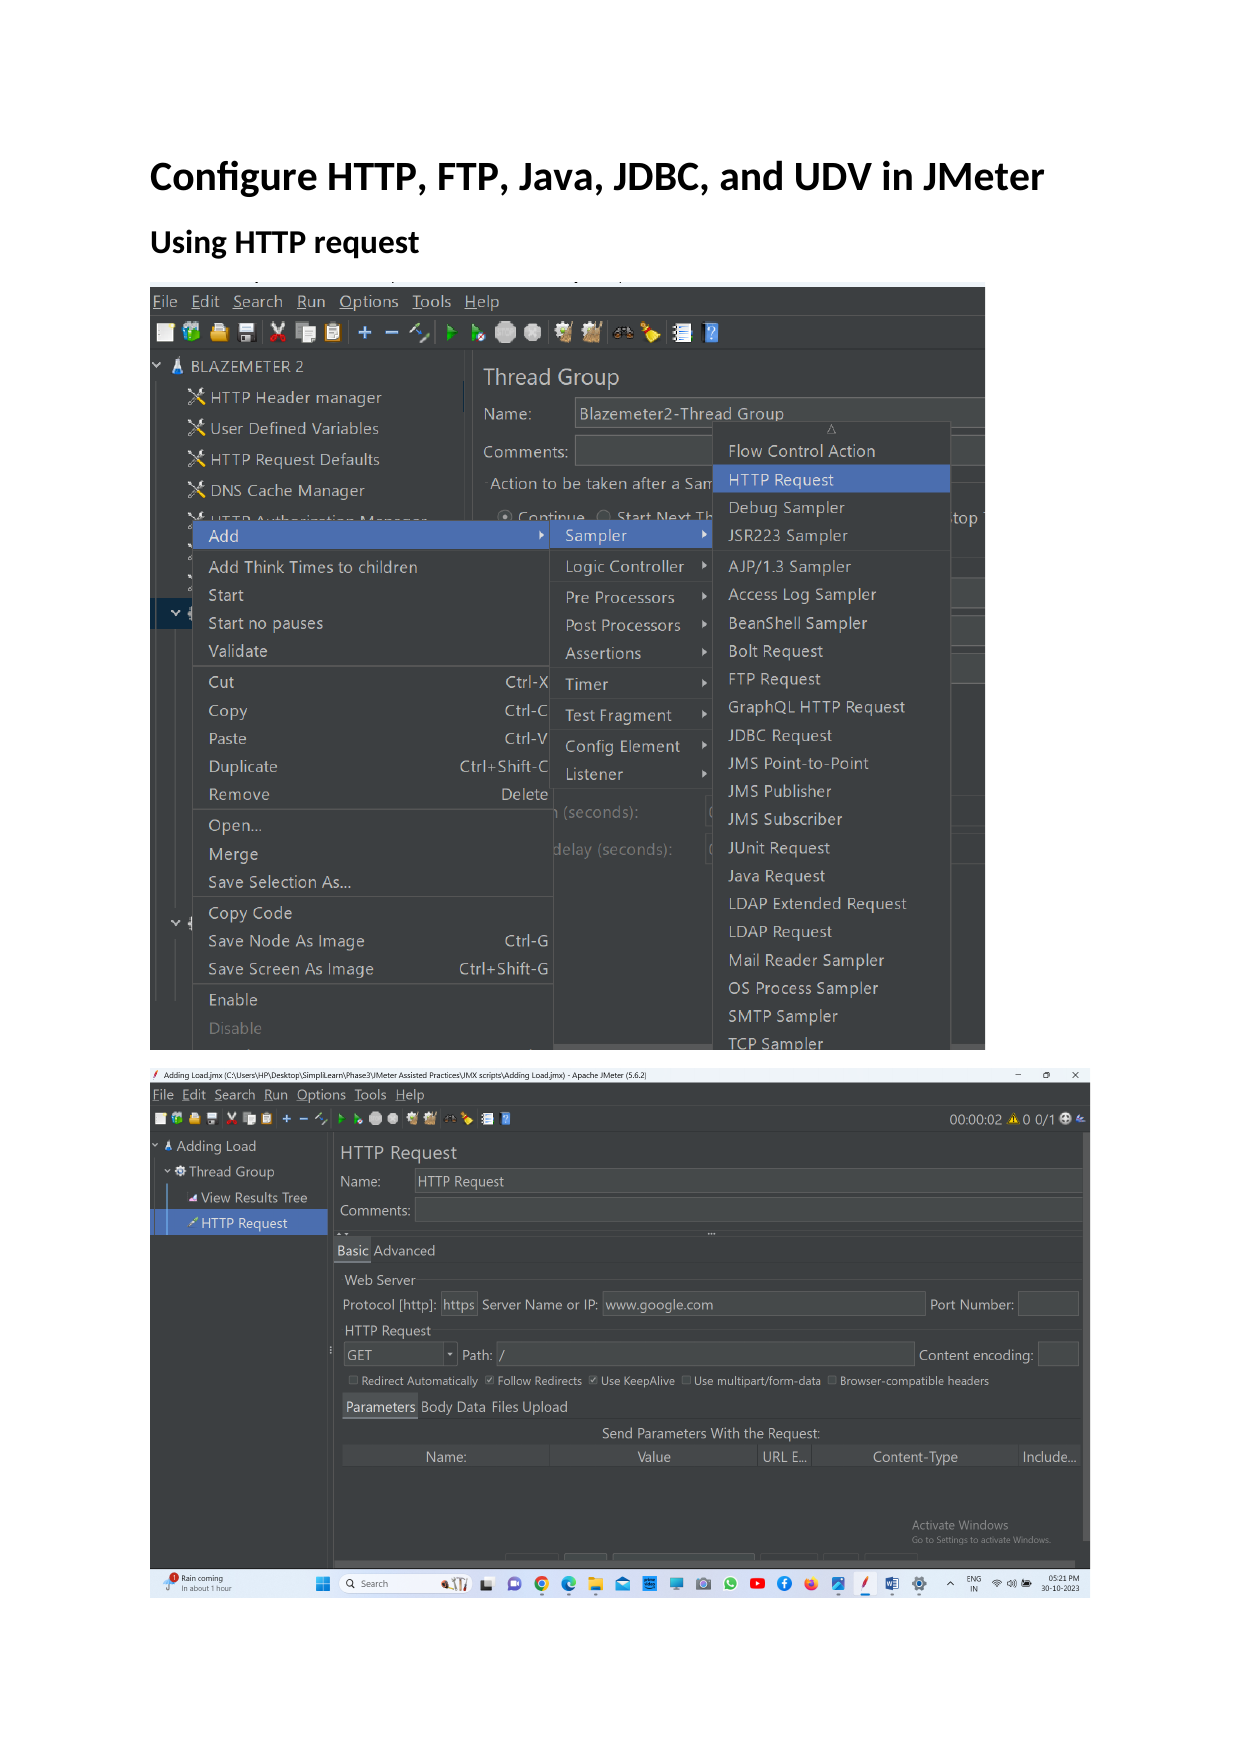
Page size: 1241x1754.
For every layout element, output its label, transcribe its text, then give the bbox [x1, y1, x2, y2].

text Using HTTP request [150, 222, 1090, 262]
picture [150, 282, 986, 1050]
picture [150, 1068, 1091, 1598]
text Configure HTTP, FTP, Java, JDBC, and UDV in JMeter [150, 150, 1090, 201]
